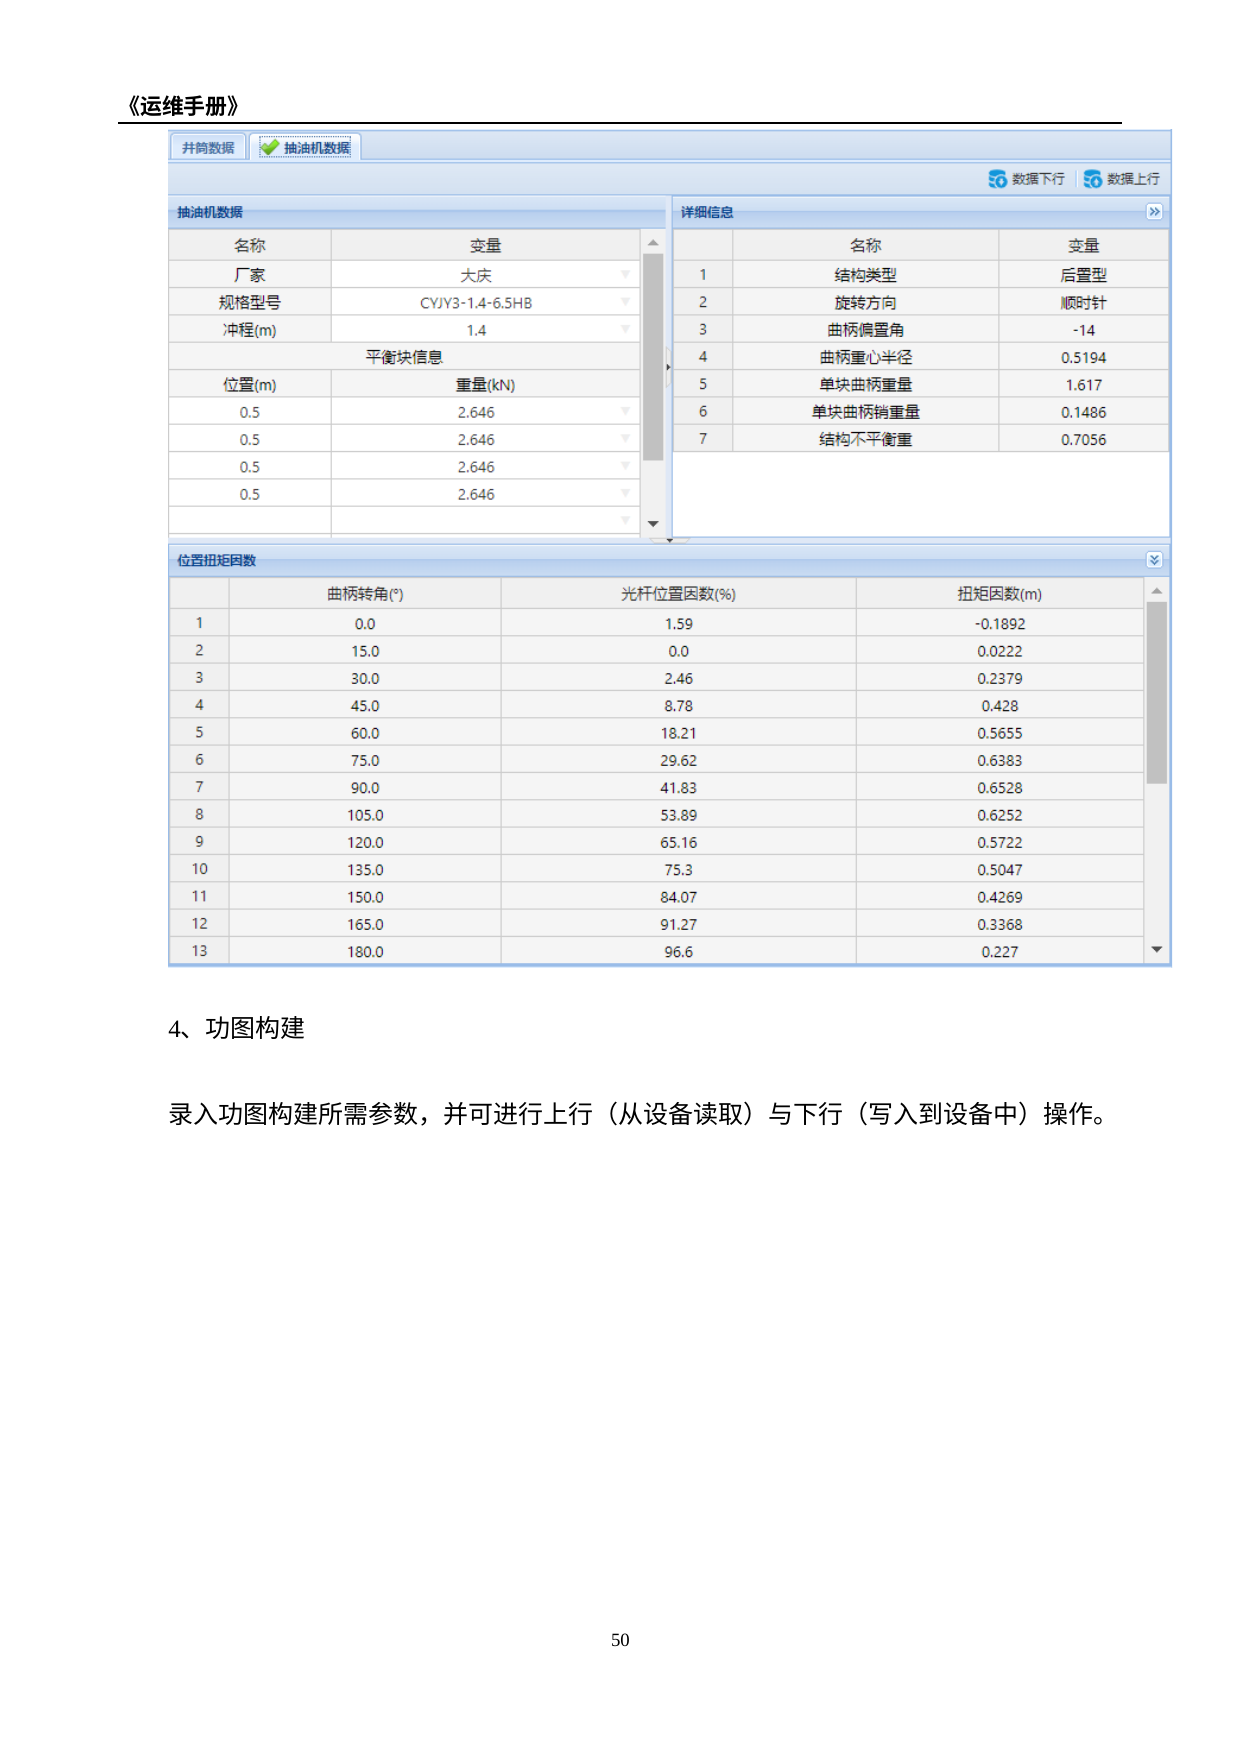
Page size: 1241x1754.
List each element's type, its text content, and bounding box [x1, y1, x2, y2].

picture [168, 129, 1173, 968]
text 录入功图构建所需参数，并可进行上行（从设备读取）与下行（写入到设备中）操作。 [118, 1079, 1122, 1147]
text 4、功图构建 [118, 993, 1122, 1061]
